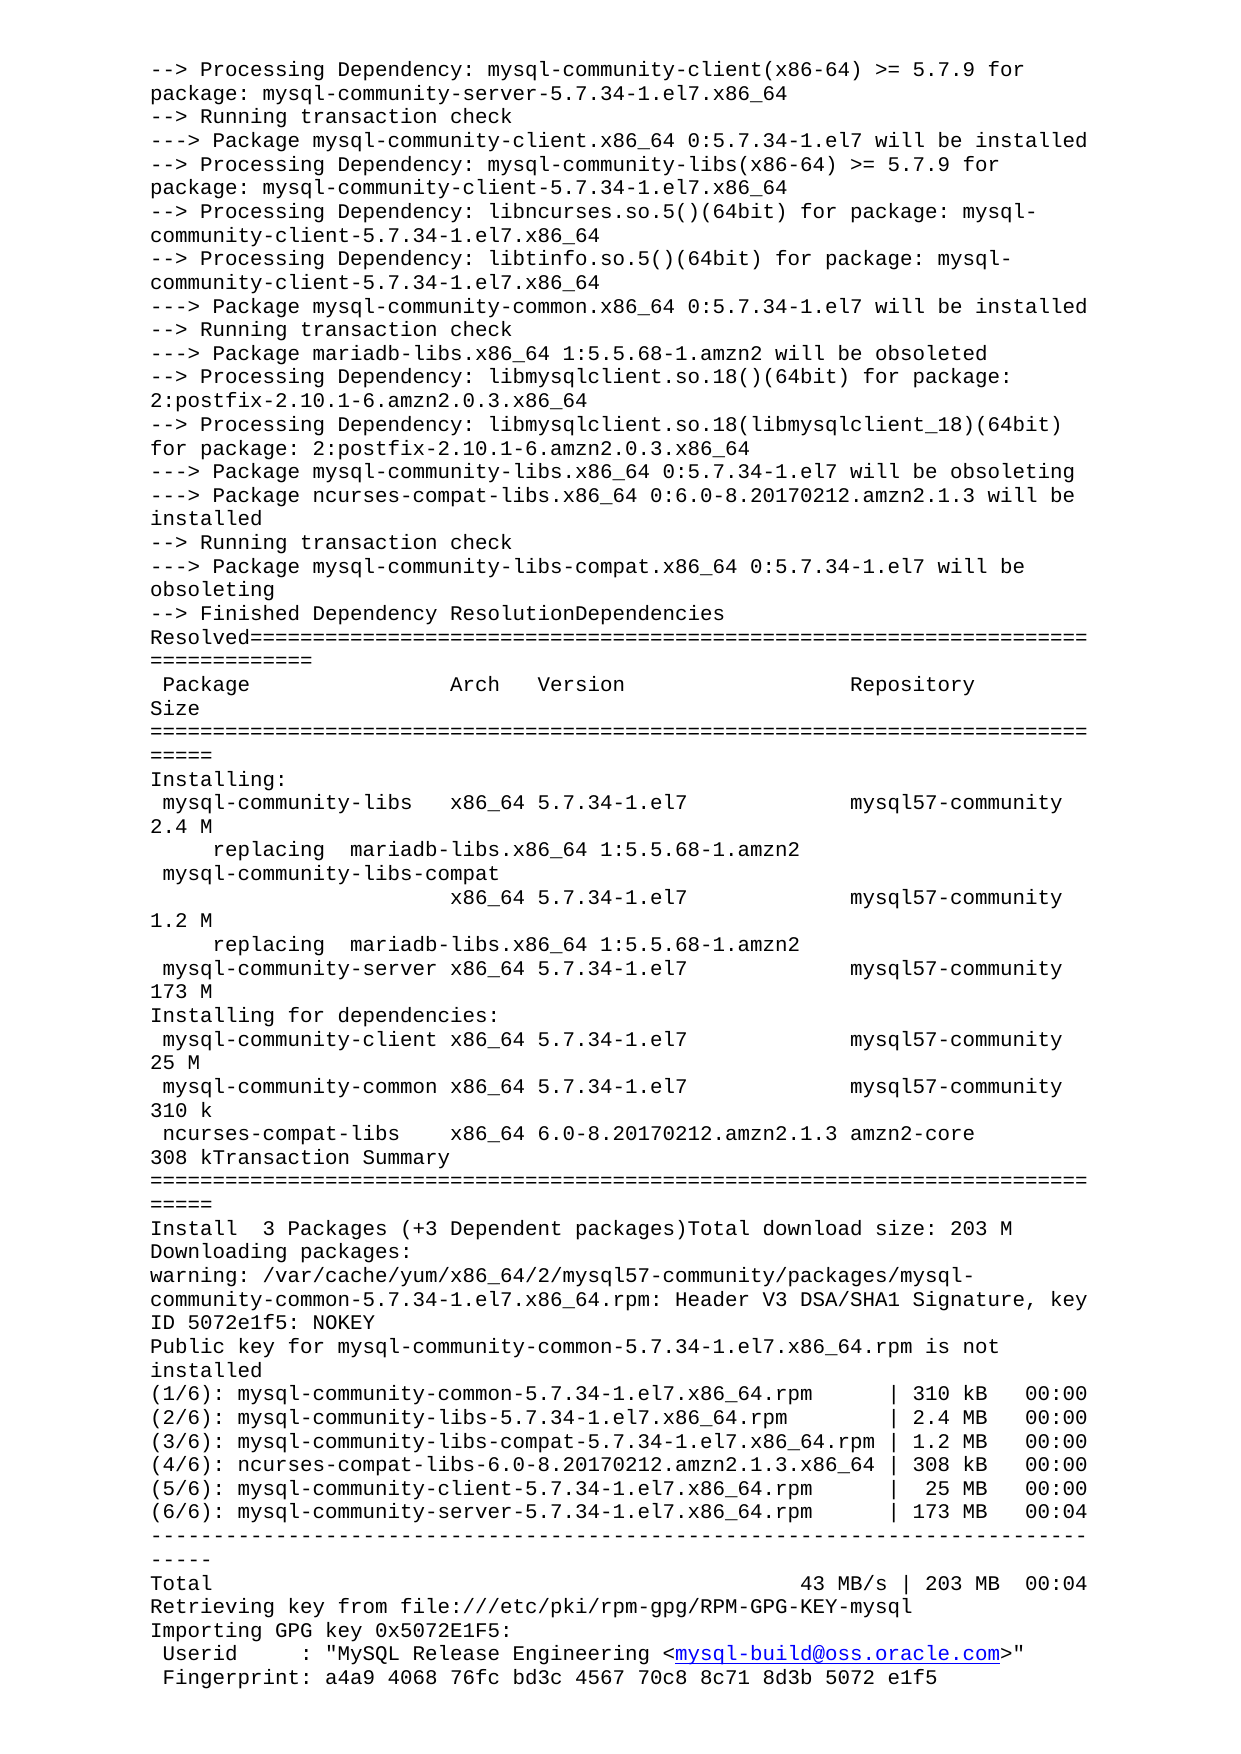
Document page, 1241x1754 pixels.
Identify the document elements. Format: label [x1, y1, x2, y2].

text [150, 59, 1090, 1691]
